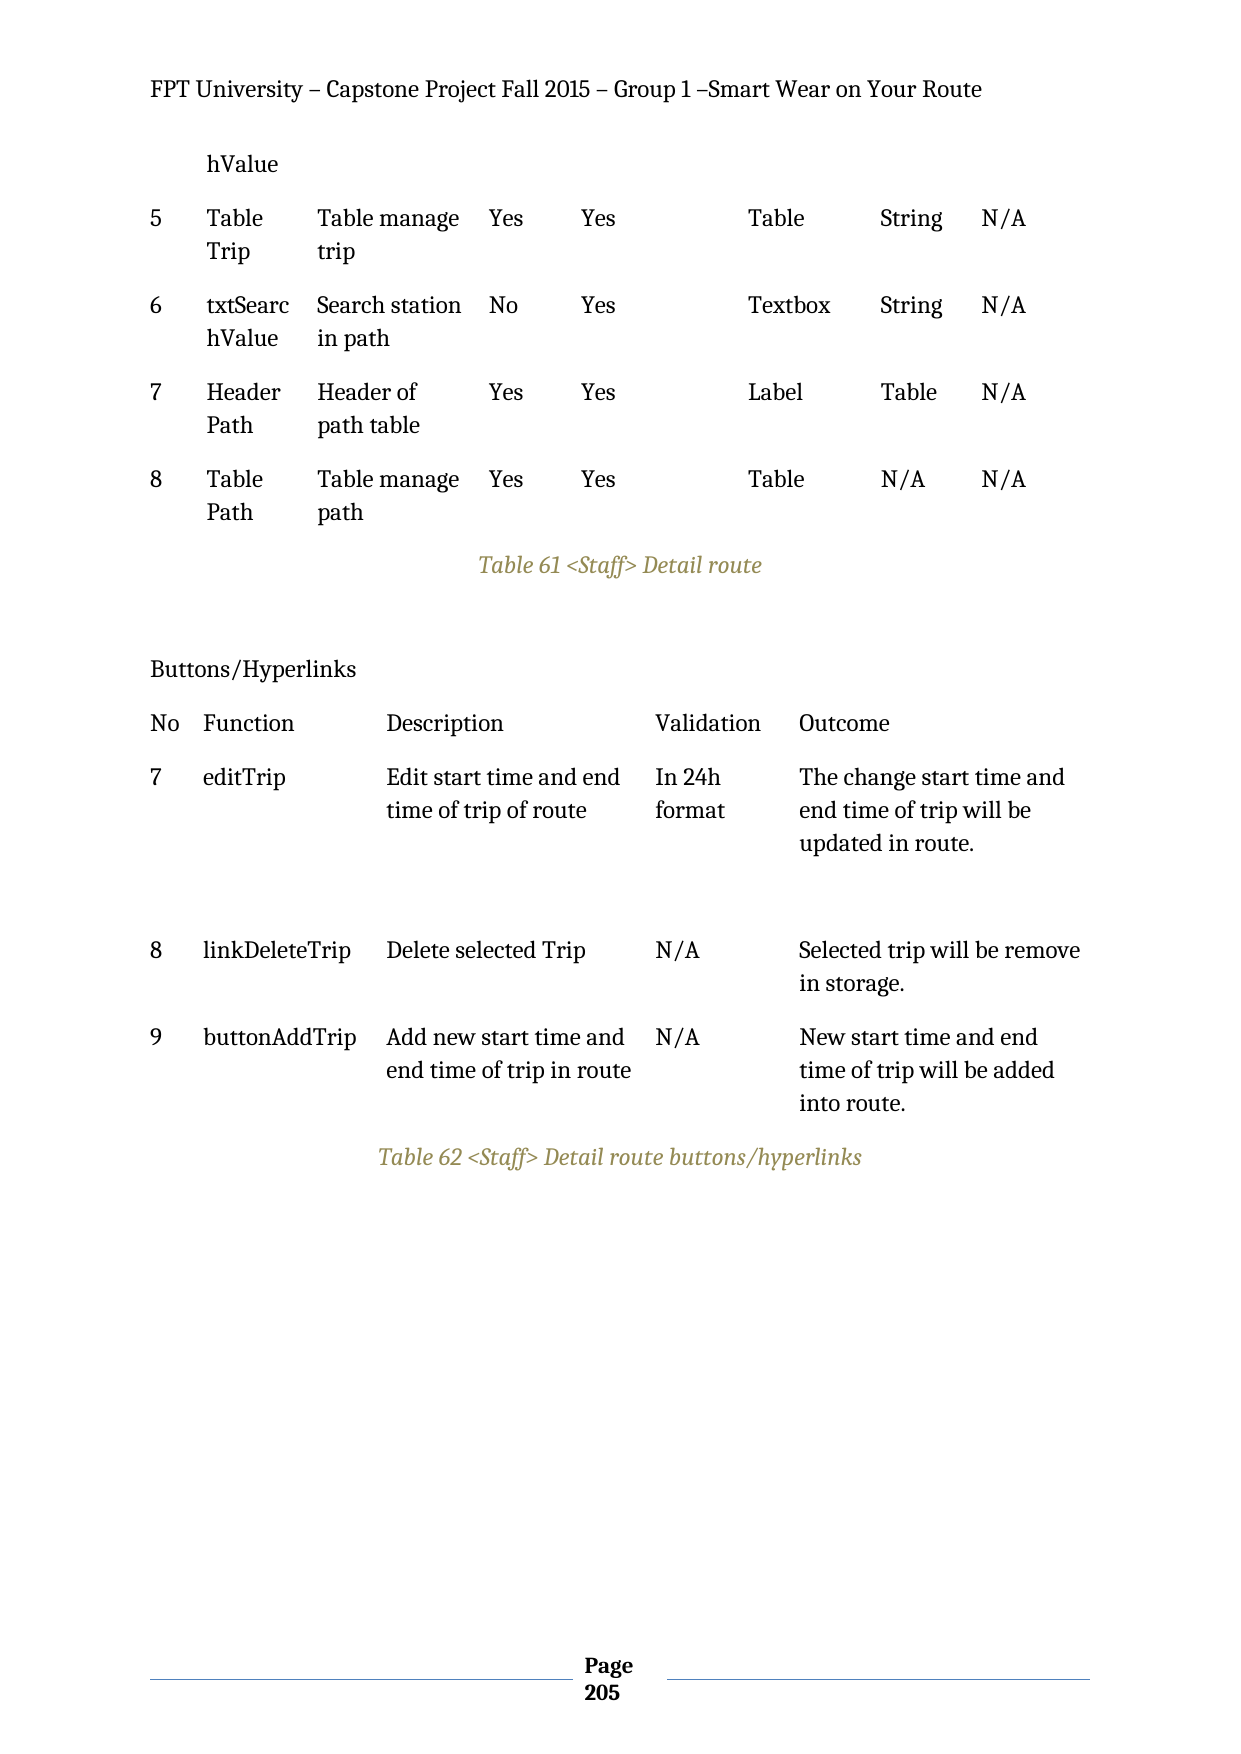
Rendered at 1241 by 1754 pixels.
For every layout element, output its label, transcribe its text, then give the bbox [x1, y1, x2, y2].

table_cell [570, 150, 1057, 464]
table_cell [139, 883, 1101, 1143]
text Buttons/Hyperlinks [150, 655, 1090, 683]
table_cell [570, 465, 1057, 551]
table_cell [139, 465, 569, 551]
text Table <Staff> Detail route [150, 551, 1090, 580]
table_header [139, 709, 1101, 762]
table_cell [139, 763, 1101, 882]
text Table <Staff> Detail route buttons/hyperlinks [150, 1143, 1090, 1172]
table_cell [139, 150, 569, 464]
